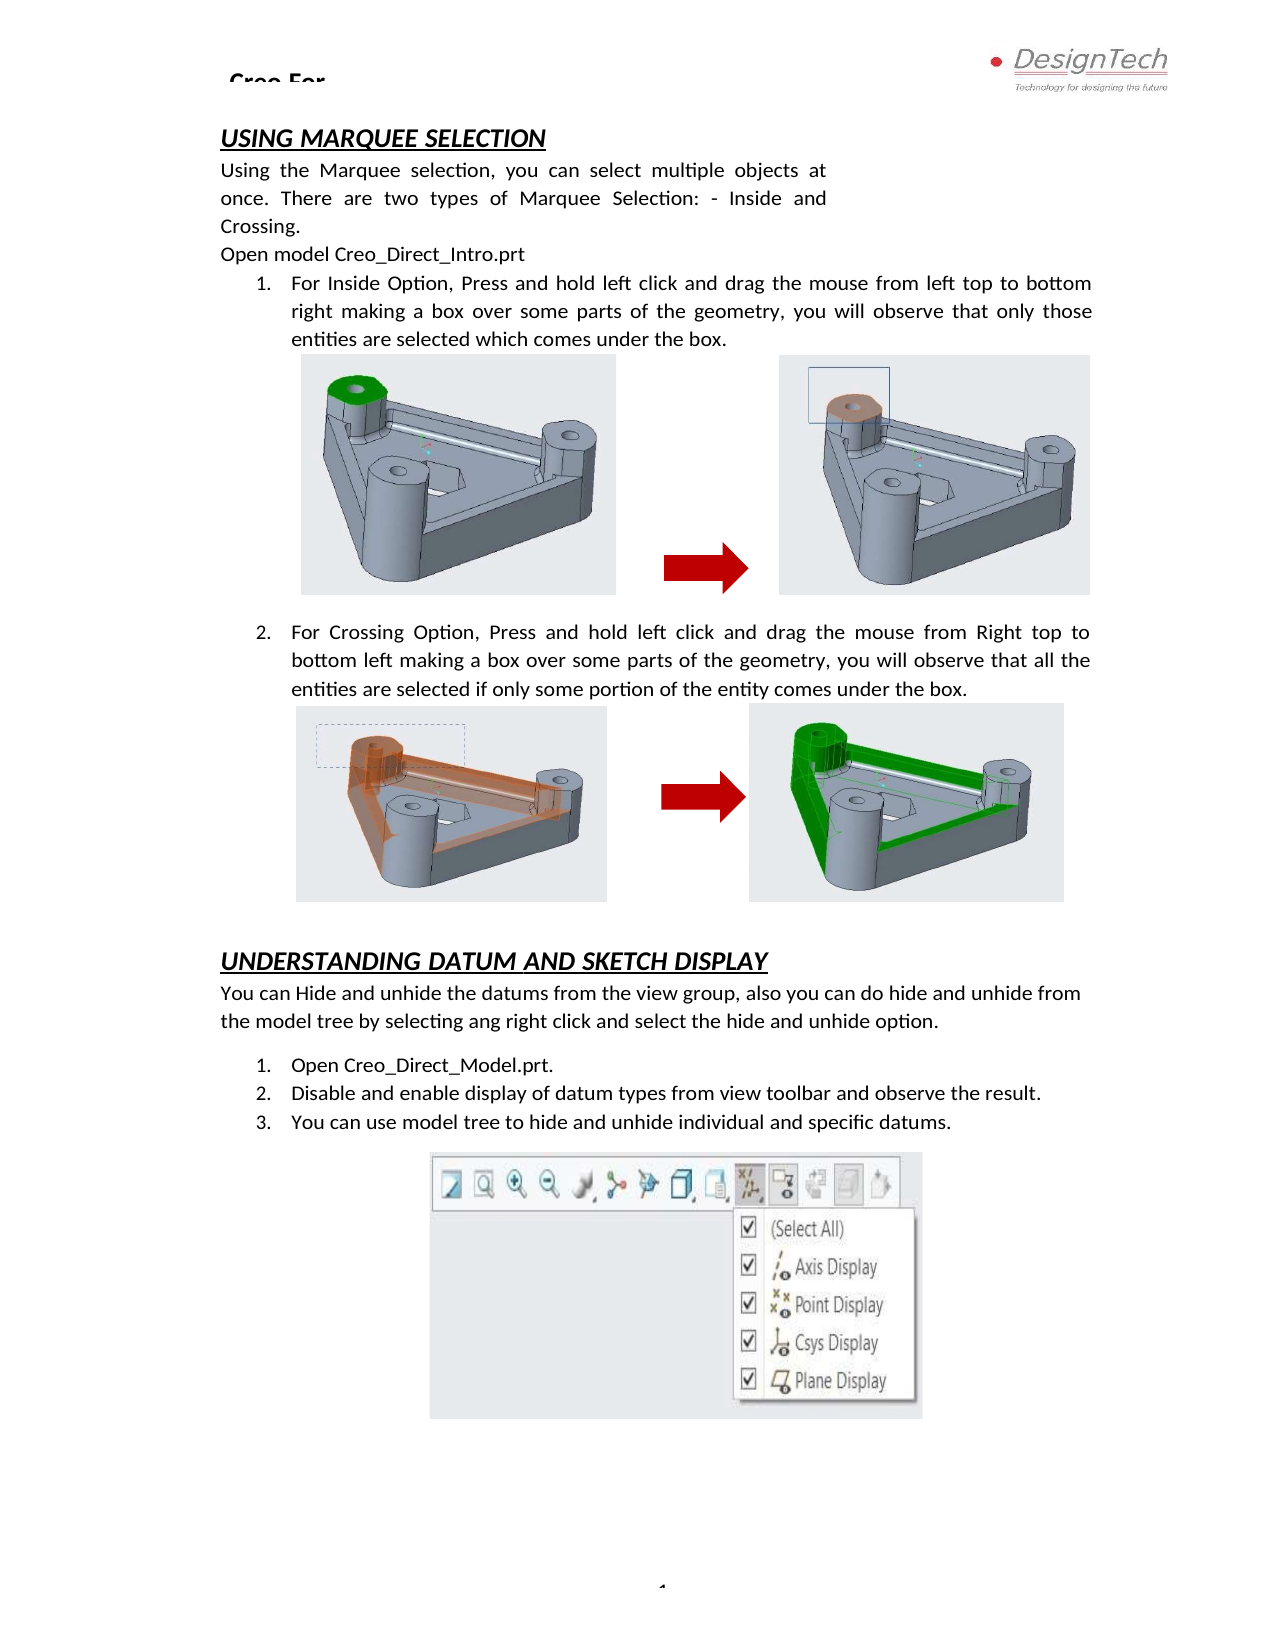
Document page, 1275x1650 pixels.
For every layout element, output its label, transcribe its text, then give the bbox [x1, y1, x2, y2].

list Open Creo_Direct_Model.prt. [256, 1052, 1231, 1078]
picture [301, 354, 617, 595]
text You can Hide and unhide the datums from the view group, also you can do hide and unhide from the model tree by selecting ang right click and select the hide and unhide option. [220, 981, 1111, 1034]
picture [990, 47, 1168, 92]
subtitle USING MARQUEE SELECTION [220, 121, 1231, 154]
text Open model Creo_Direct_Intro.prt [220, 242, 1231, 267]
text Using the Marquee selection, you can select multiple objects at once. There are two types of Marquee Selection: - Inside and Crossing. [220, 157, 827, 239]
picture [779, 355, 1091, 595]
list Disable and enable display of datum types from view toolbar and observe the result. [256, 1081, 1231, 1106]
picture [749, 703, 1064, 902]
list You can use model tree to hide and unhide individual and specific datums. [256, 1109, 1231, 1134]
list For Inside Option, Press and hold left click and drag the mouse from left top to bottom right making a box over some parts of the geometry, you will observe that only those entities are selected which comes under the box. [256, 270, 1093, 352]
subtitle UNDERSTANDING DATUM AND SKETCH DISPLAY [220, 944, 1231, 977]
list For Crossing Option, Press and hold left click and drag the mouse from Right top to bottom left making a box over some parts of the geometry, you will observe that all the entities are selected if only some portion of the entity comes under the box. [256, 619, 1090, 701]
picture [429, 1152, 923, 1419]
picture [296, 706, 607, 902]
